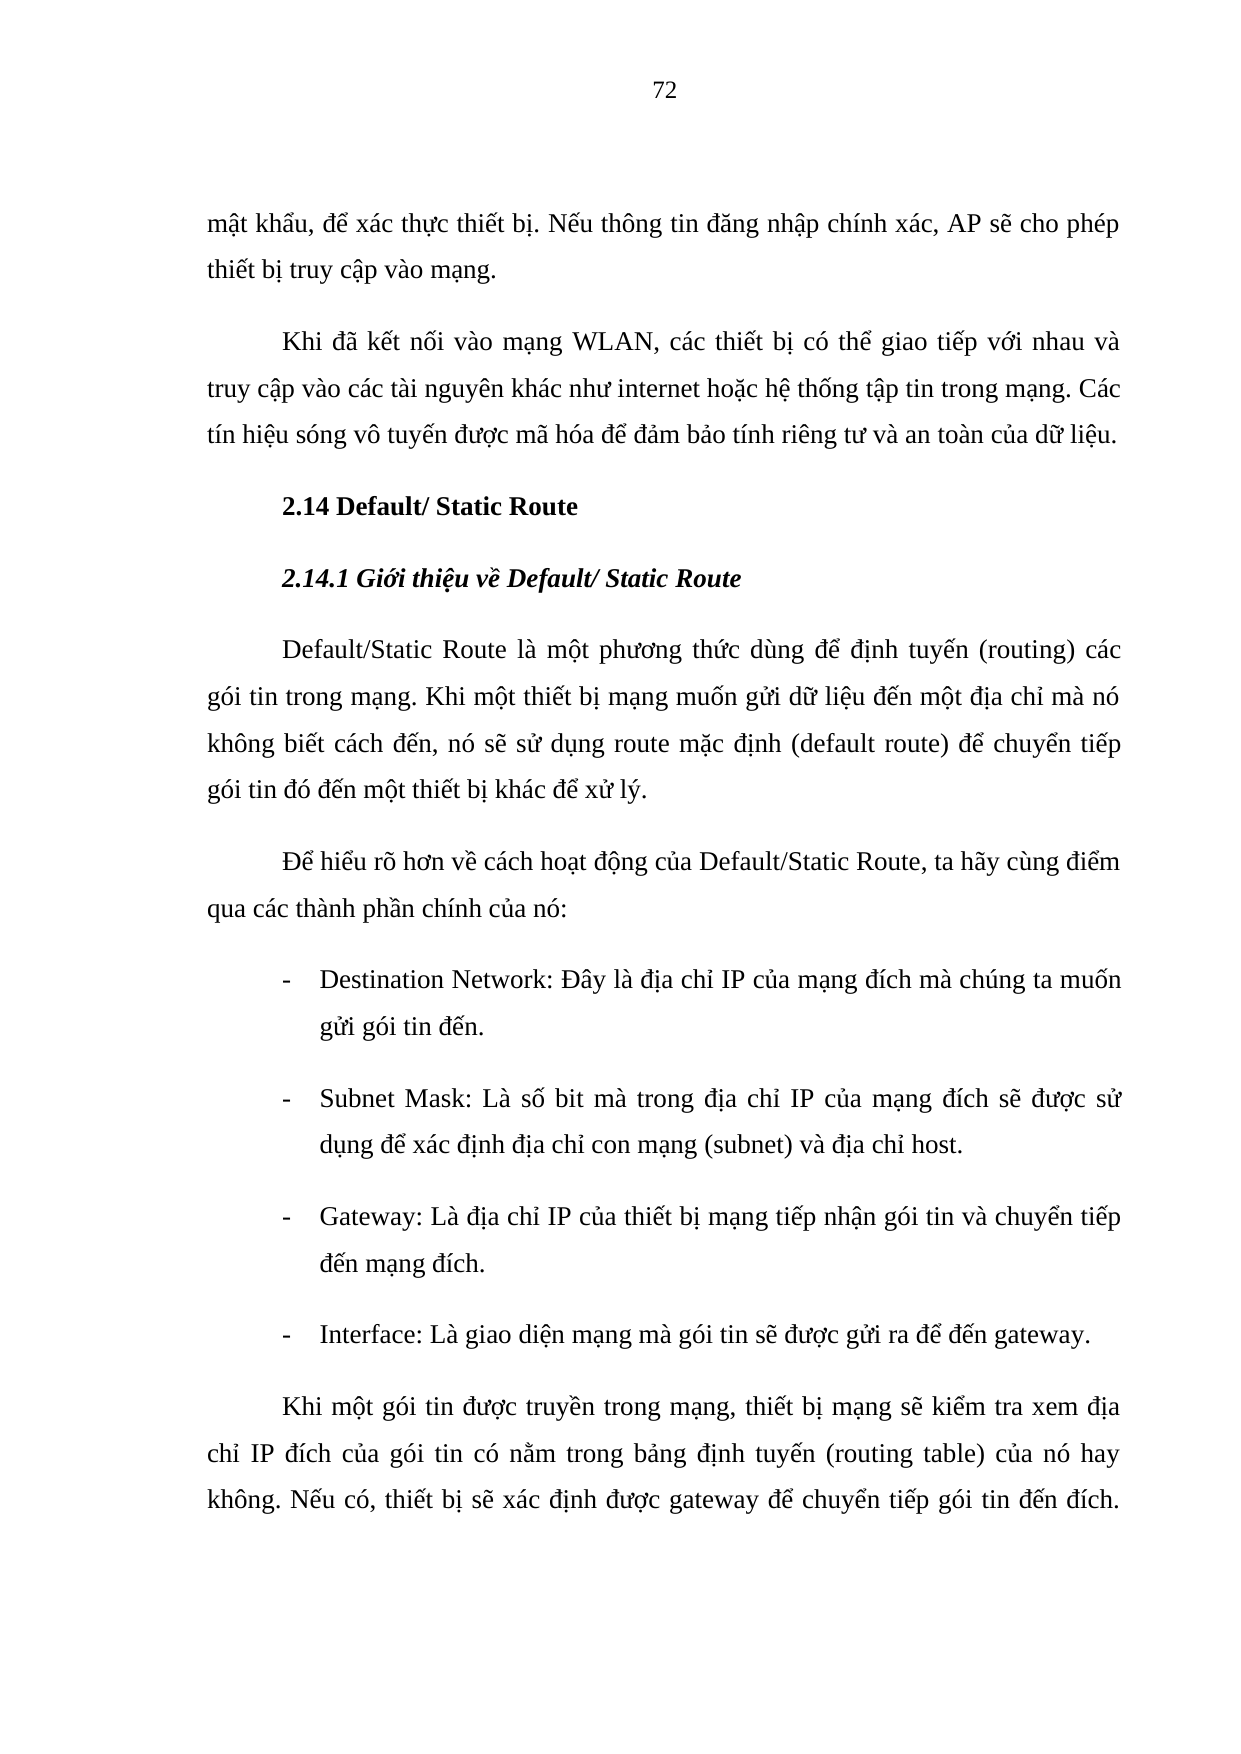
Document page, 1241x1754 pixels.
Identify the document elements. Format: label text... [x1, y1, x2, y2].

text Để hiểu rõ hơn về cách hoạt động của Default/Static Route, ta hãy cùng điểm qua các thành phần chính của nó: [207, 845, 1122, 923]
text 2.14 Default/ Static Route [282, 490, 1122, 521]
text Khi đã kết nối vào mạng WLAN, các thiết bị có thể giao tiếp với nhau và truy cập vào các tài nguyên khác như internet hoặc hệ thống tập tin trong mạng. Các tín hiệu sóng vô tuyến được mã hóa để đảm bảo tính riêng tư và an toàn của dữ liệu. [207, 325, 1122, 449]
list Subnet Mask: Là số bit mà trong địa chỉ IP của mạng đích sẽ được sử dụng để xác định địa chỉ con mạng (subnet) và địa chỉ host. [282, 1082, 1122, 1159]
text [207, 207, 1122, 284]
list Destination Network: Đây là địa chỉ IP của mạng đích mà chúng ta muốn gửi gói tin đến. [282, 963, 1122, 1041]
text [207, 1390, 1122, 1514]
text 2.14.1 Giới thiệu về Default/ Static Route [282, 562, 1122, 593]
text Default/Static Route là một phương thức dùng để định tuyến (routing) các gói tin trong mạng. Khi một thiết bị mạng muốn gửi dữ liệu đến một địa chỉ mà nó không biết cách đến, nó sẽ sử dụng route mặc định (default route) để chuyển tiếp gói tin đó đến một thiết bị khác để xử lý. [207, 633, 1122, 804]
list Gateway: Là địa chỉ IP của thiết bị mạng tiếp nhận gói tin và chuyển tiếp đến mạng đích. [282, 1200, 1122, 1278]
list Interface: Là giao diện mạng mà gói tin sẽ được gửi ra để đến gateway. [282, 1318, 1122, 1349]
